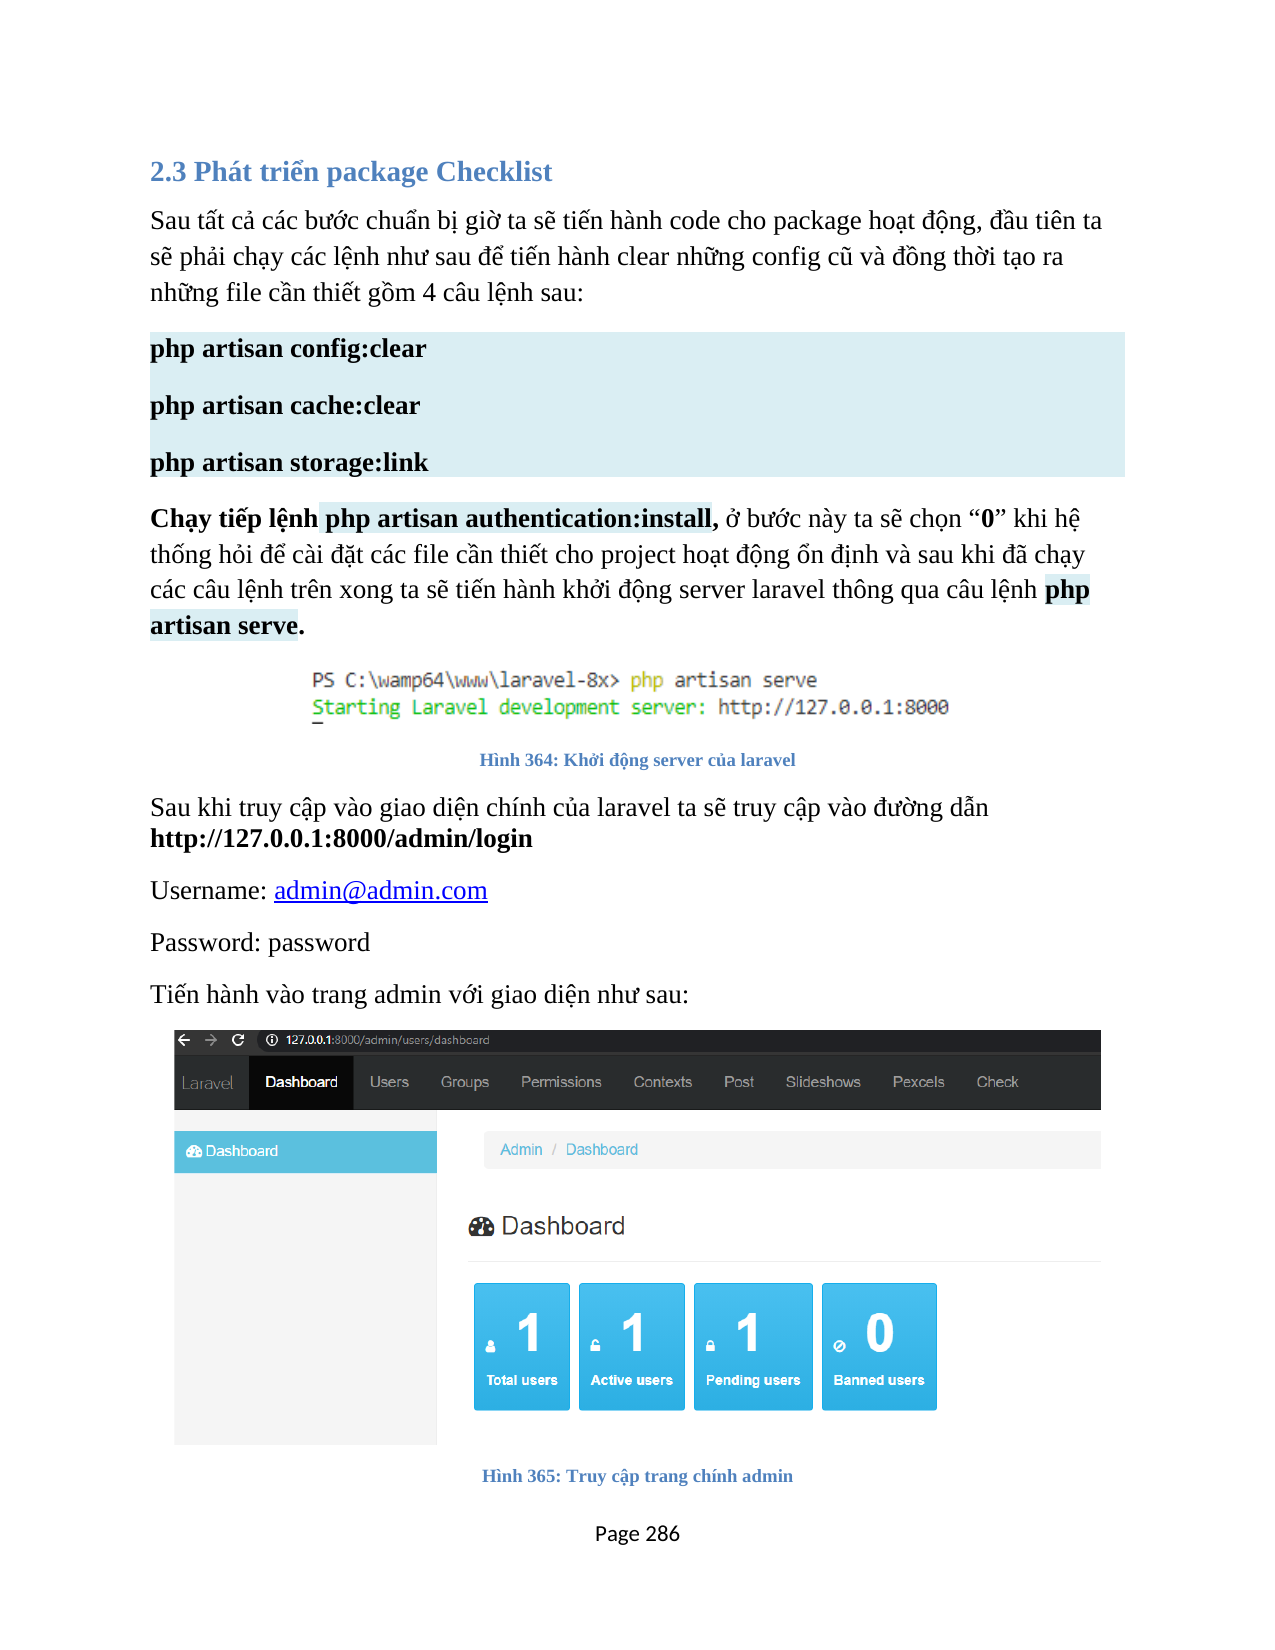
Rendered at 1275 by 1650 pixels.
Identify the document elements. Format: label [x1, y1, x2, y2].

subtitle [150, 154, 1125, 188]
picture [303, 666, 972, 724]
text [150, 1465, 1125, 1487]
picture [174, 1030, 1101, 1445]
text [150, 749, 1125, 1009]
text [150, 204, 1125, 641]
